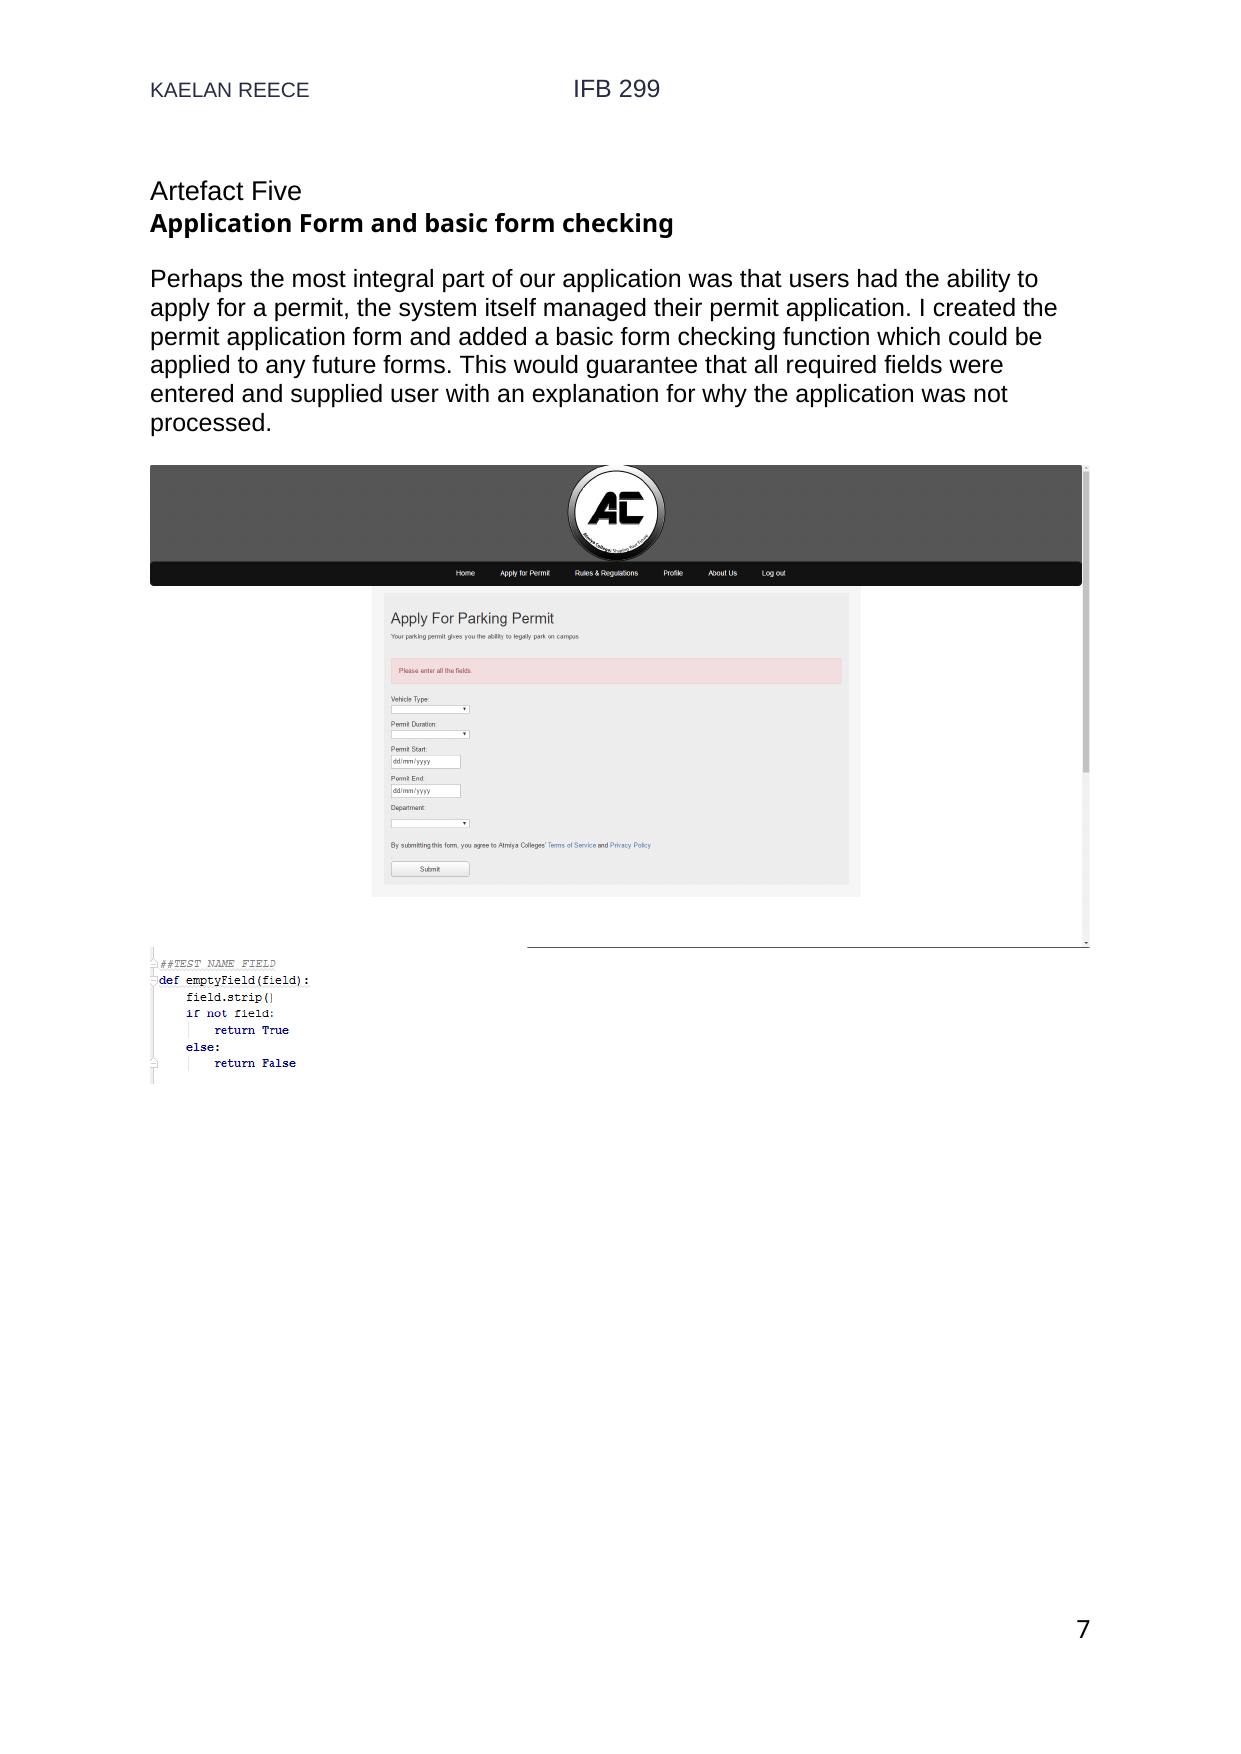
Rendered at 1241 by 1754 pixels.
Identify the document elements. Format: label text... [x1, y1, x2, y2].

picture [150, 465, 1090, 1084]
text Application Form and basic form checking [150, 206, 1090, 240]
text Perhaps the most integral part of our application was that users had the ability to apply for a permit, the system itself managed their permit application. I created the permit application form and added a basic form checking function which could be applied to any future forms. This would guarantee that all required fields were entered and supplied user with an explanation for why the application was not processed. [150, 264, 1090, 437]
subtitle Artefact Five [150, 175, 1090, 206]
